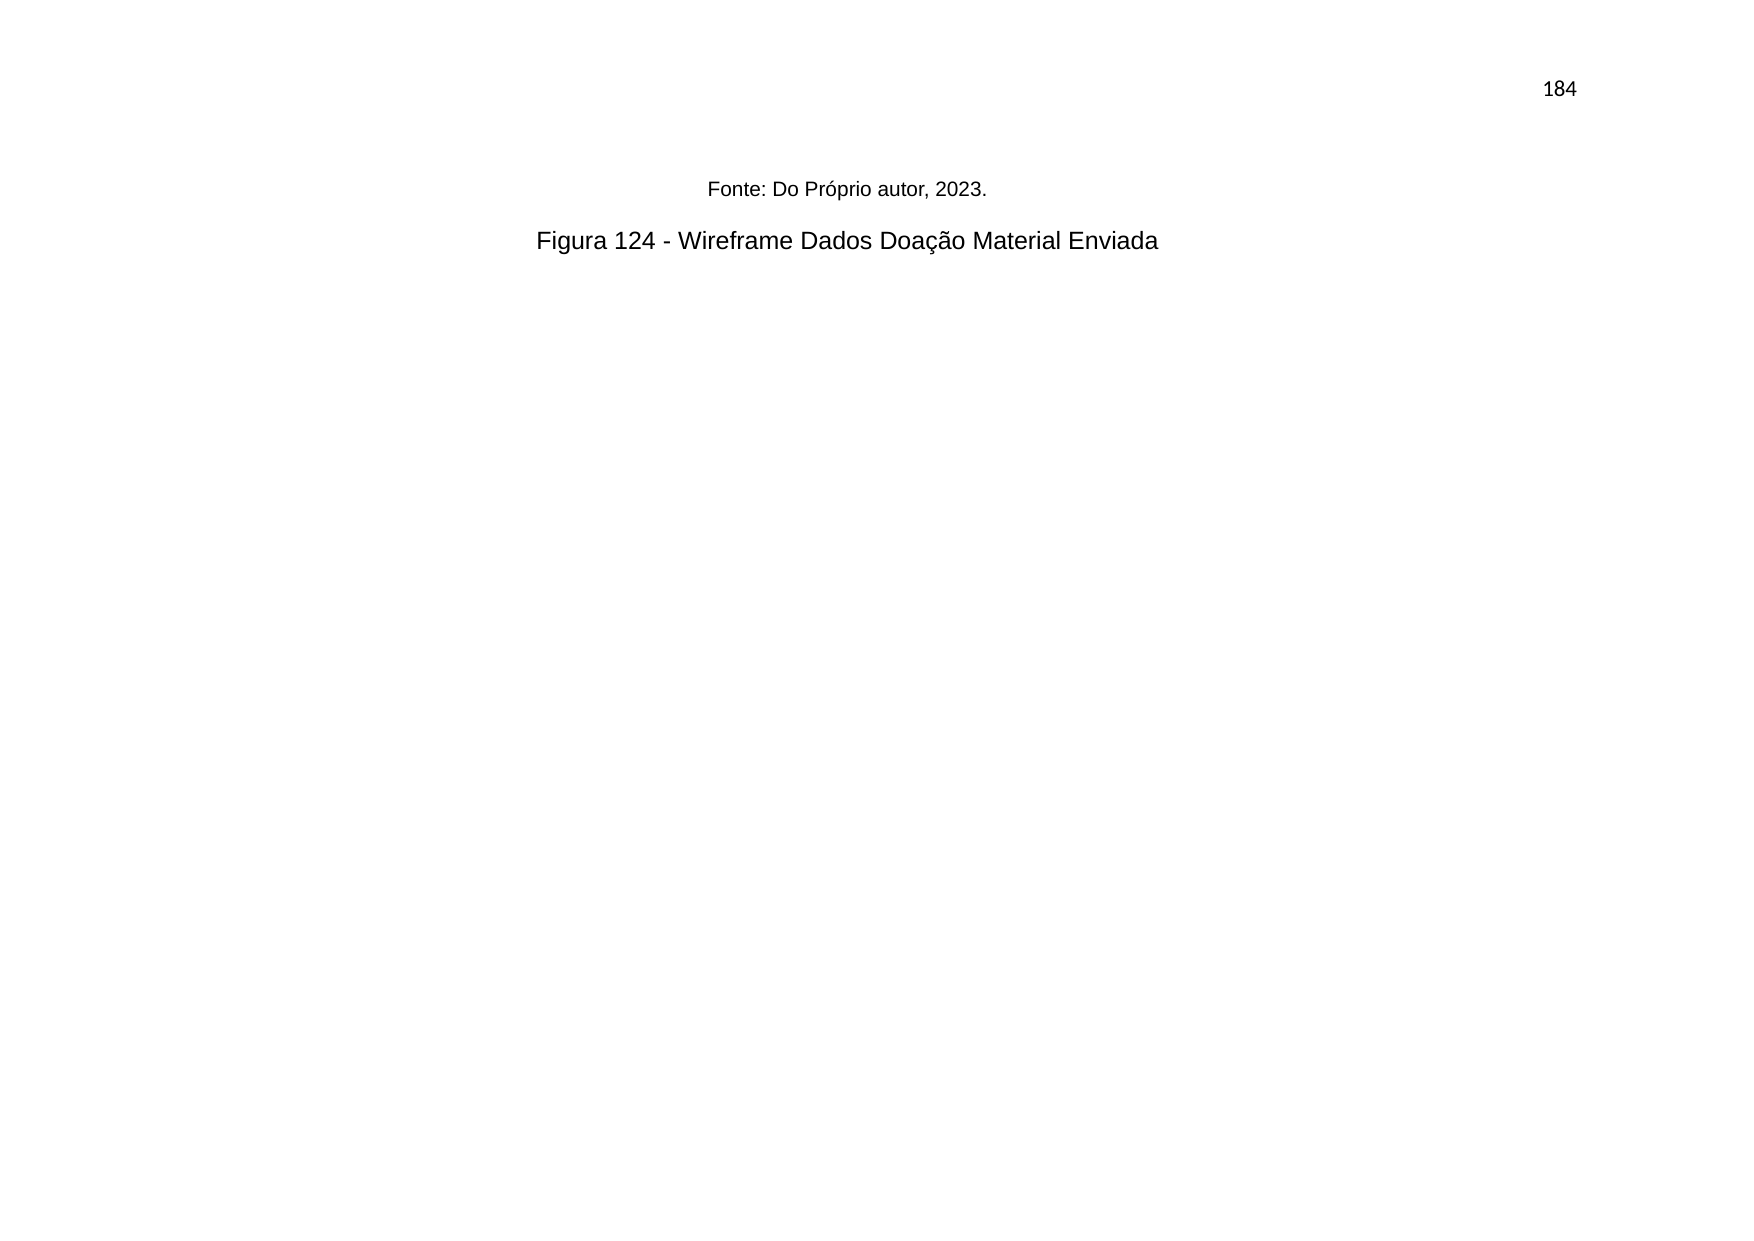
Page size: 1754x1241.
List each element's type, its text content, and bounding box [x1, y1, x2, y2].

text Fonte: Do Próprio autor, 2023. [118, 177, 1577, 201]
